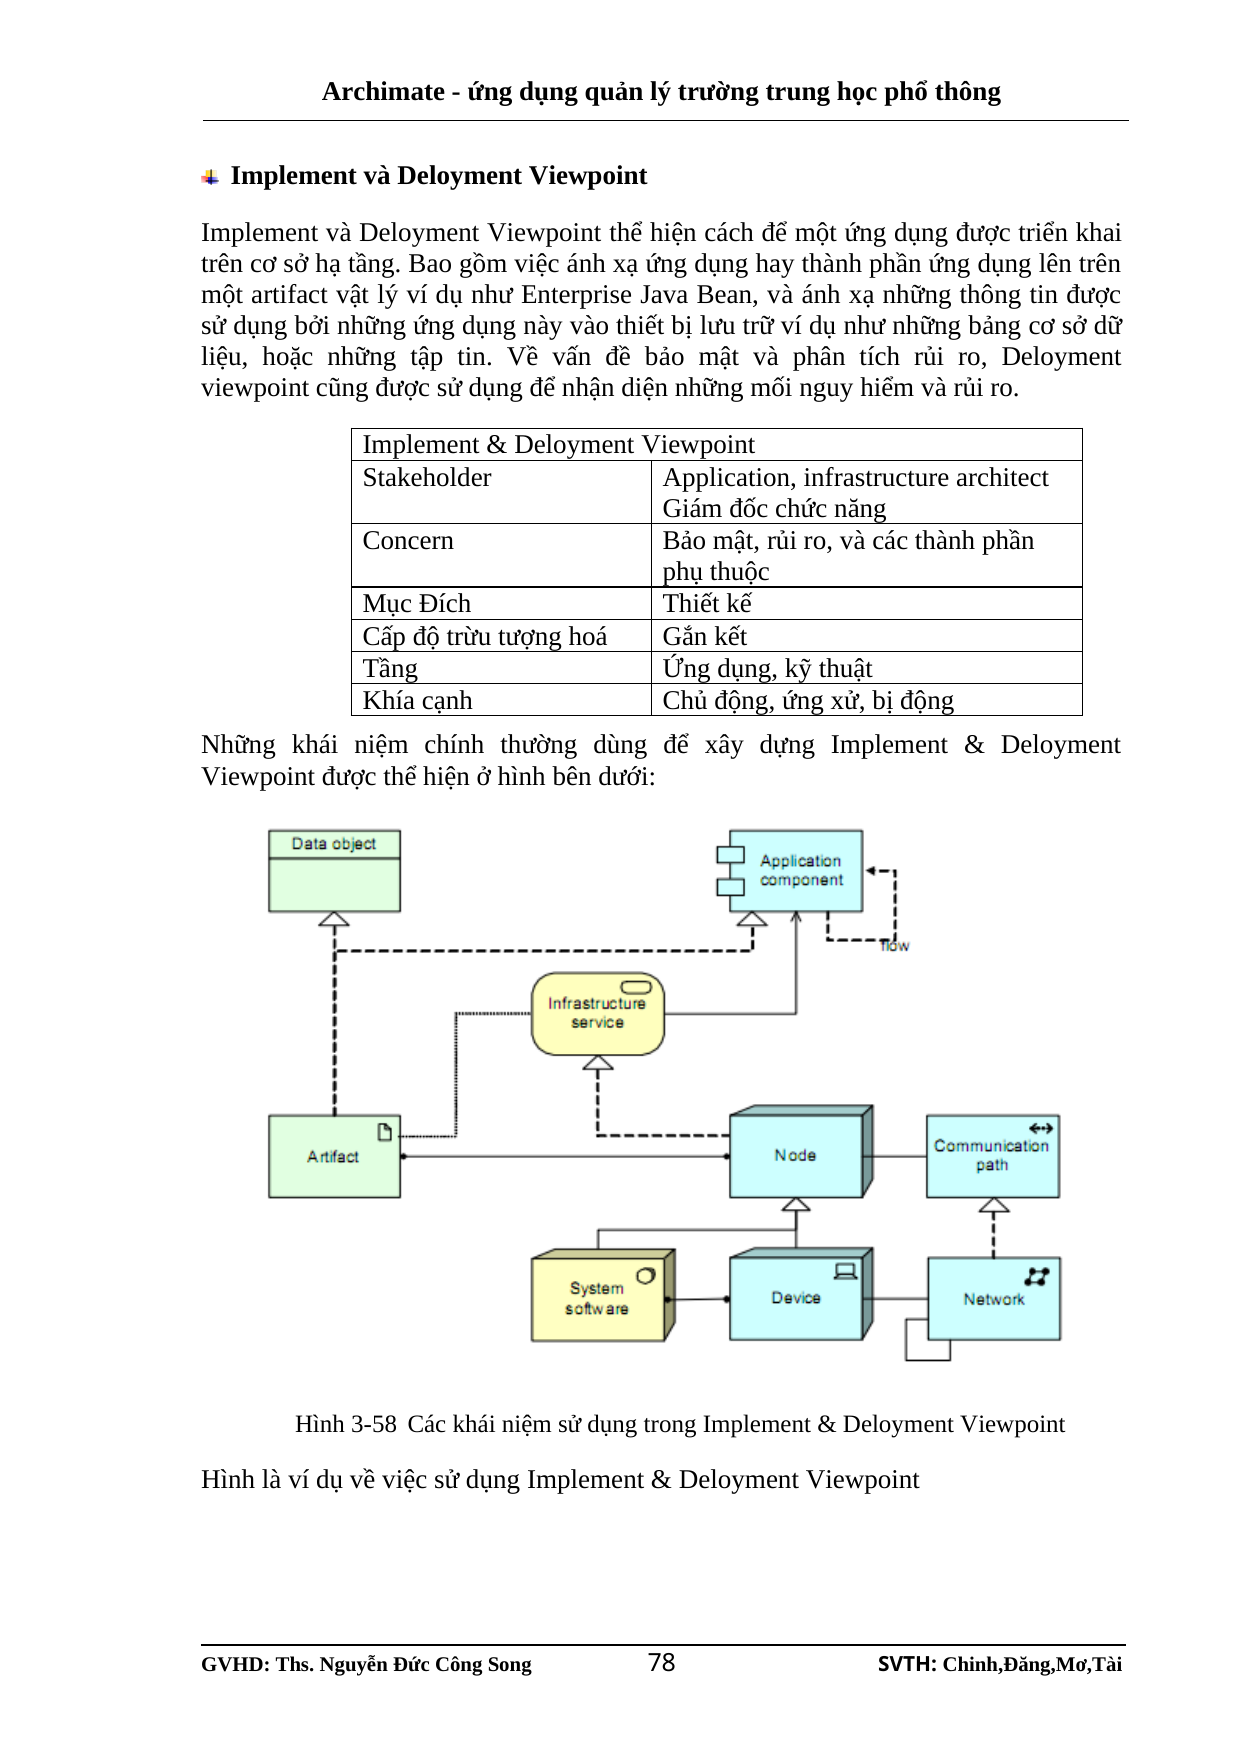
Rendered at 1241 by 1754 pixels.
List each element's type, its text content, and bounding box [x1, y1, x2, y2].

table_cell Stakeholder [352, 461, 651, 523]
table_cell Gắn kết [652, 620, 1082, 651]
text Hình là ví dụ về việc sử dụng Implement & Deloyment Viewpoint [201, 1463, 1122, 1494]
table_cell Application, infrastructure architect Giám đốc chức năng [652, 461, 1082, 523]
text Implement và Deloyment Viewpoint thể hiện cách để một ứng dụng được triển khai trên cơ sở hạ tầng. Bao gồm việc ánh xạ ứng dụng hay thành phần ứng dụng lên trên một artifact vật lý ví dụ như Enterprise Java Bean, và ánh xạ những thông tin được sử dụng bởi những ứng dụng này vào thiết bị lưu trữ ví dụ như những bảng cơ sở dữ liệu, hoặc những tập tin. Về vấn đề bảo mật và phân tích rủi ro, Deloyment viewpoint cũng được sử dụng để nhận diện những mối nguy hiểm và rủi ro. [201, 216, 1122, 402]
table_cell Khía cạnh [352, 684, 651, 715]
text Các khái niệm sử dụng trong Implement & Deloyment Viewpoint [238, 1409, 1122, 1438]
table_cell Cấp độ trừu tượng hoá [352, 620, 651, 651]
text Implement và Deloyment Viewpoint [201, 159, 1122, 191]
text Những khái niệm chính thường dùng để xây dựng Implement & Deloyment Viewpoint được thể hiện ở hình bên dưới: [201, 729, 1122, 791]
table_cell Ứng dụng, kỹ thuật [652, 652, 1082, 683]
table_cell Bảo mật, rủi ro, và các thành phần phụ thuộc [652, 524, 1082, 586]
table_cell Chủ động, ứng xử, bị động [652, 684, 1082, 715]
table_cell Concern [352, 524, 651, 586]
table_cell Tầng [352, 652, 651, 683]
table_cell Thiết kế [652, 588, 1082, 618]
table_cell Mục Đích [352, 588, 651, 618]
picture [201, 168, 219, 185]
picture [245, 816, 1078, 1385]
table_header Implement & Deloyment Viewpoint [352, 429, 1082, 460]
